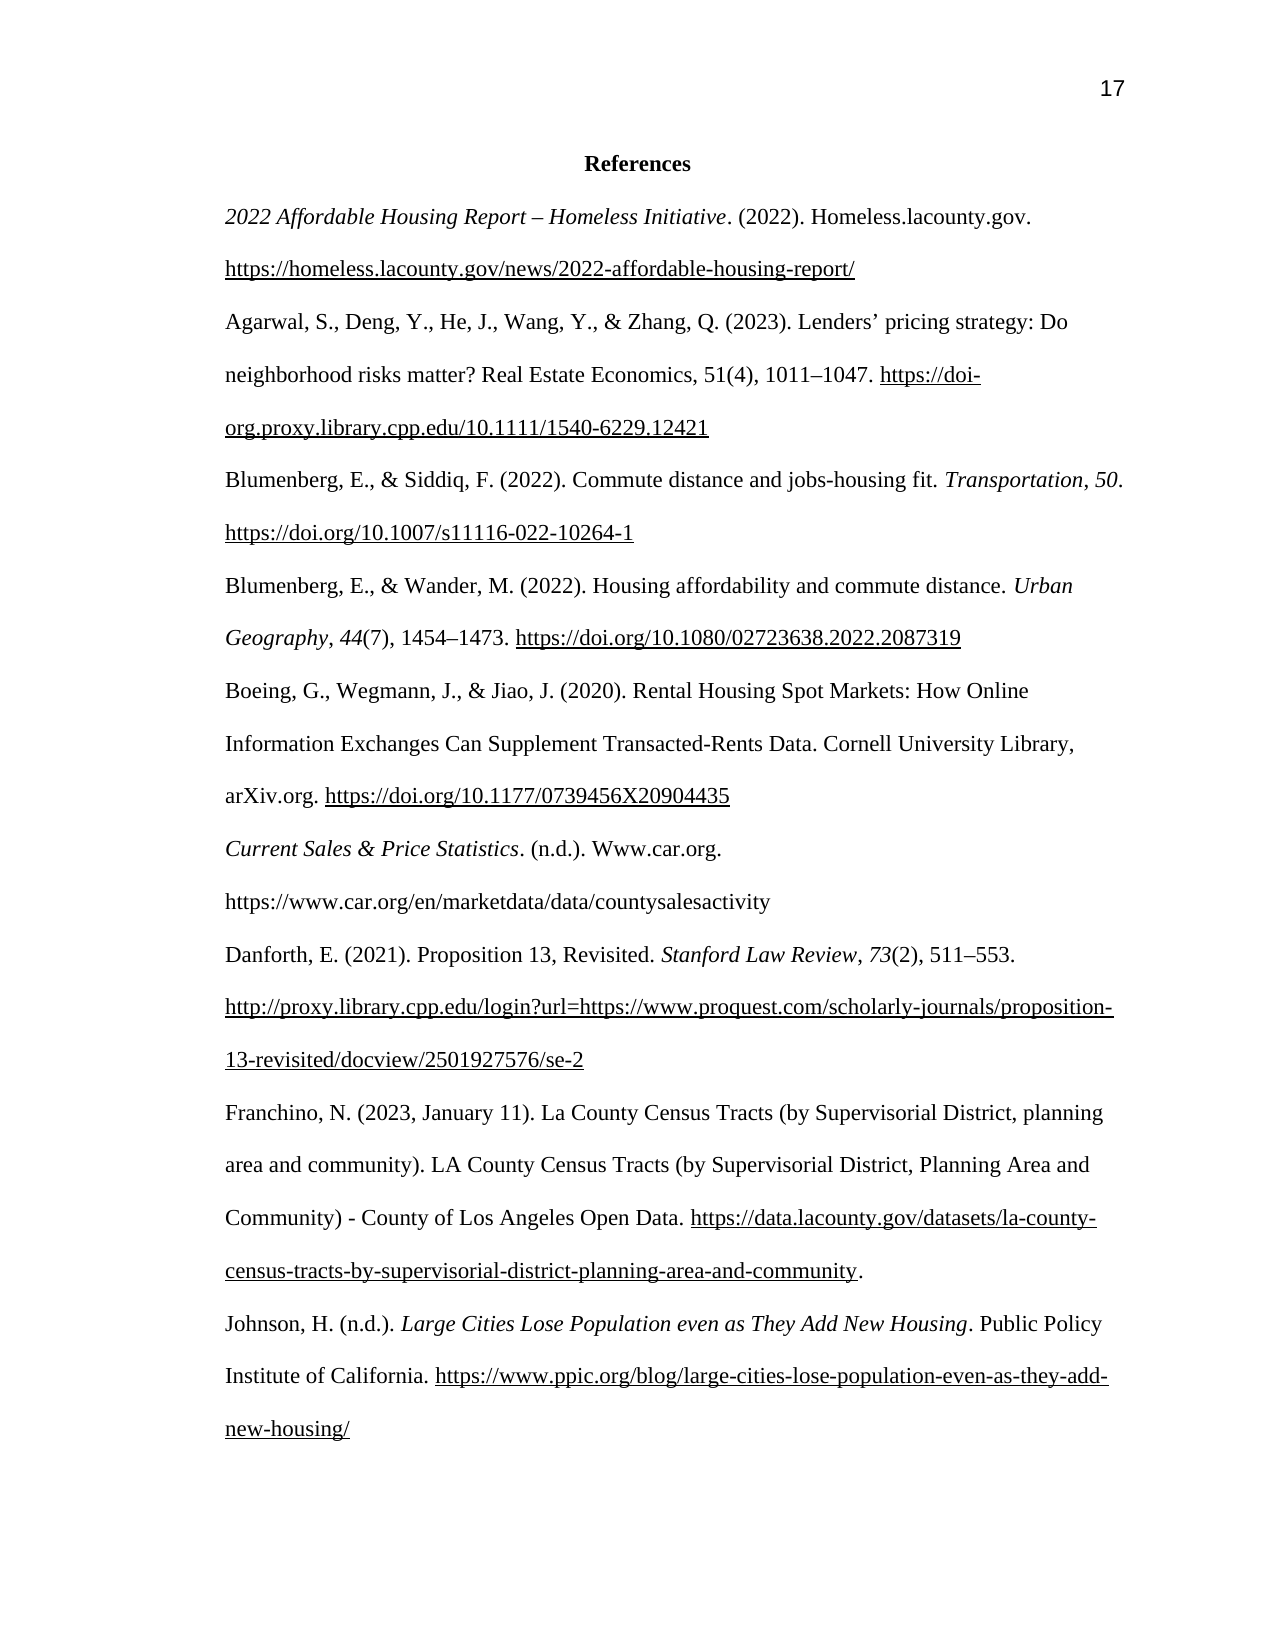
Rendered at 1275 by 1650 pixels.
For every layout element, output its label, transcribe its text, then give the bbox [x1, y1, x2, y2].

text Blumenberg, E., & Wander, M. (2022). Housing affordability and commute distance. Urban Geography, 44(7), 1454–1473. https://doi.org/10.1080/02723638.2022.2087319 [225, 572, 1125, 651]
text References [150, 150, 1125, 176]
text Johnson, H. (n.d.). Large Cities Lose Population even as They Add New Housing. Public Policy Institute of California. https://www.ppic.org/blog/large-cities-lose-population-even-as-they-add-new-housing/ [225, 1309, 1125, 1441]
text Agarwal, S., Deng, Y., He, J., Wang, Y., & Zhang, Q. (2023). Lenders’ pricing strategy: Do neighborhood risks matter? Real Estate Economics, 51(4), 1011–1047. https://doi-org.proxy.library.cpp.edu/10.1111/1540-6229.12421 [225, 308, 1125, 440]
text Danforth, E. (2021). Proposition 13, Revisited. Stanford Law Review, 73(2), 511–553. http://proxy.library.cpp.edu/login?url=https://www.proquest.com/scholarly-journals/proposition-13-revisited/docview/2501927576/se-2 [225, 941, 1125, 1072]
text Boeing, G., Wegmann, J., & Jiao, J. (2020). Rental Housing Spot Markets: How Online Information Exchanges Can Supplement Transacted-Rents Data. Cornell University Library, arXiv.org. https://doi.org/10.1177/0739456X20904435 [225, 677, 1125, 809]
text 2022 Affordable Housing Report – Homeless Initiative. (2022). Homeless.lacounty.gov. https://homeless.lacounty.gov/news/2022-affordable-housing-report/ [225, 203, 1125, 282]
text Franchino, N. (2023, January 11). La County Census Tracts (by Supervisorial District, planning area and community). LA County Census Tracts (by Supervisorial District, Planning Area and Community) - County of Los Angeles Open Data. https://data.lacounty.gov/datasets/la-county-census-tracts-by-supervisorial-district-planning-area-and-community. [225, 1099, 1125, 1283]
text Blumenberg, E., & Siddiq, F. (2022). Commute distance and jobs-housing fit. Transportation, 50. https://doi.org/10.1007/s11116-022-10264-1 [225, 466, 1125, 545]
text Current Sales & Price Statistics. (n.d.). Www.car.org. https://www.car.org/en/marketdata/data/countysalesactivity [225, 835, 1125, 914]
